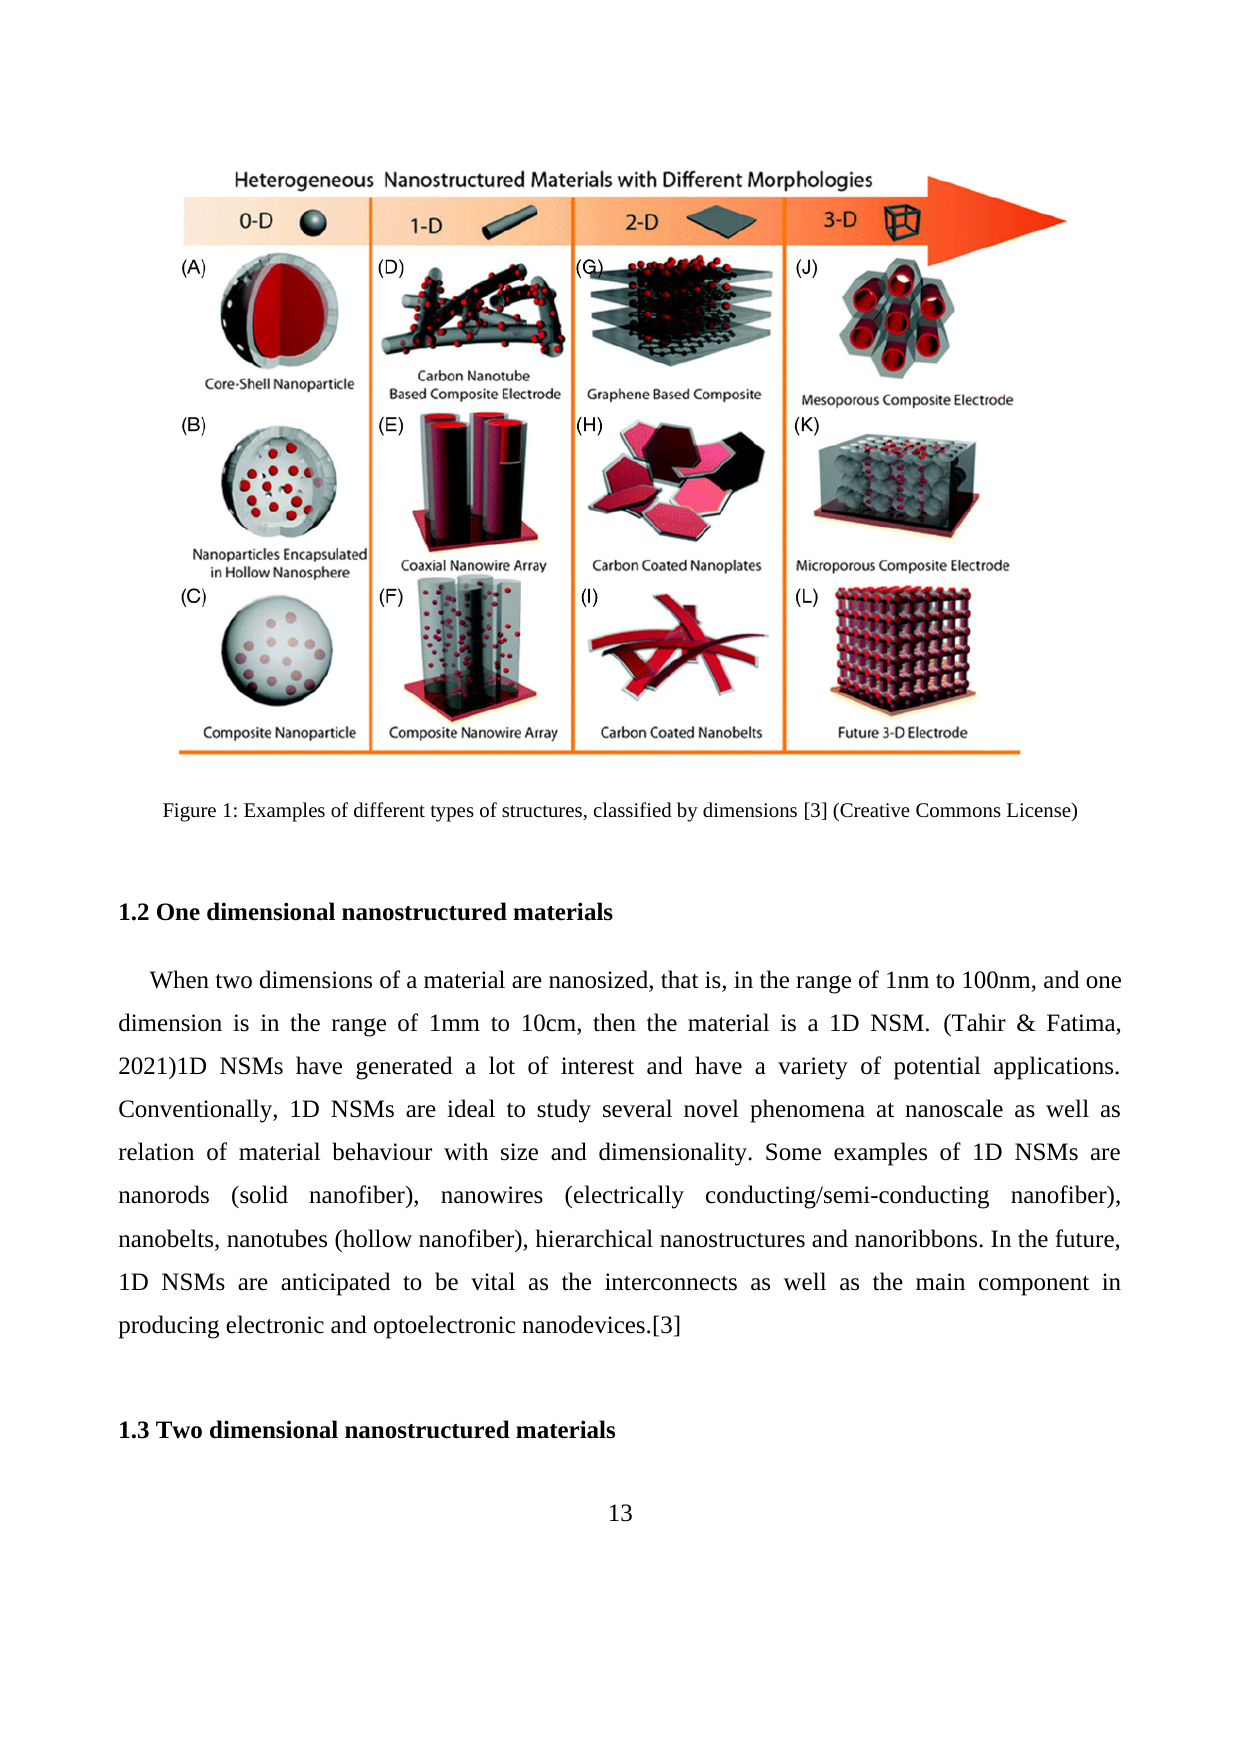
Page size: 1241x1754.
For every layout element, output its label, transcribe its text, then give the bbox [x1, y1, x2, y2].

text Figure : Examples of different types of structures, classified by dimensions (Creative Commons License) [118, 798, 1122, 822]
subtitle 1.3 Two dimensional nanostructured materials [118, 1416, 1122, 1444]
picture [170, 165, 1071, 759]
subtitle 1.2 One dimensional nanostructured materials [118, 897, 1122, 926]
text When two dimensions of a material are nanosized, that is, in the range of 1nm to 100nm, and one dimension is in the range of 1mm to 10cm, then the material is a 1D NSM. 1D NSMs have generated a lot of interest and have a variety of potential applications. Conventionally, 1D NSMs are ideal to study several novel phenomena at nanoscale as well as relation of material behaviour with size and dimensionality. Some examples of 1D NSMs are nanorods (solid nanofiber), nanowires (electrically conducting/semi-conducting nanofiber), nanobelts, nanotubes (hollow nanofiber), hierarchical nanostructures and nanoribbons. In the future, 1D NSMs are anticipated to be vital as the interconnects as well as the main component in producing electronic and optoelectronic nanodevices. [118, 965, 1122, 1339]
